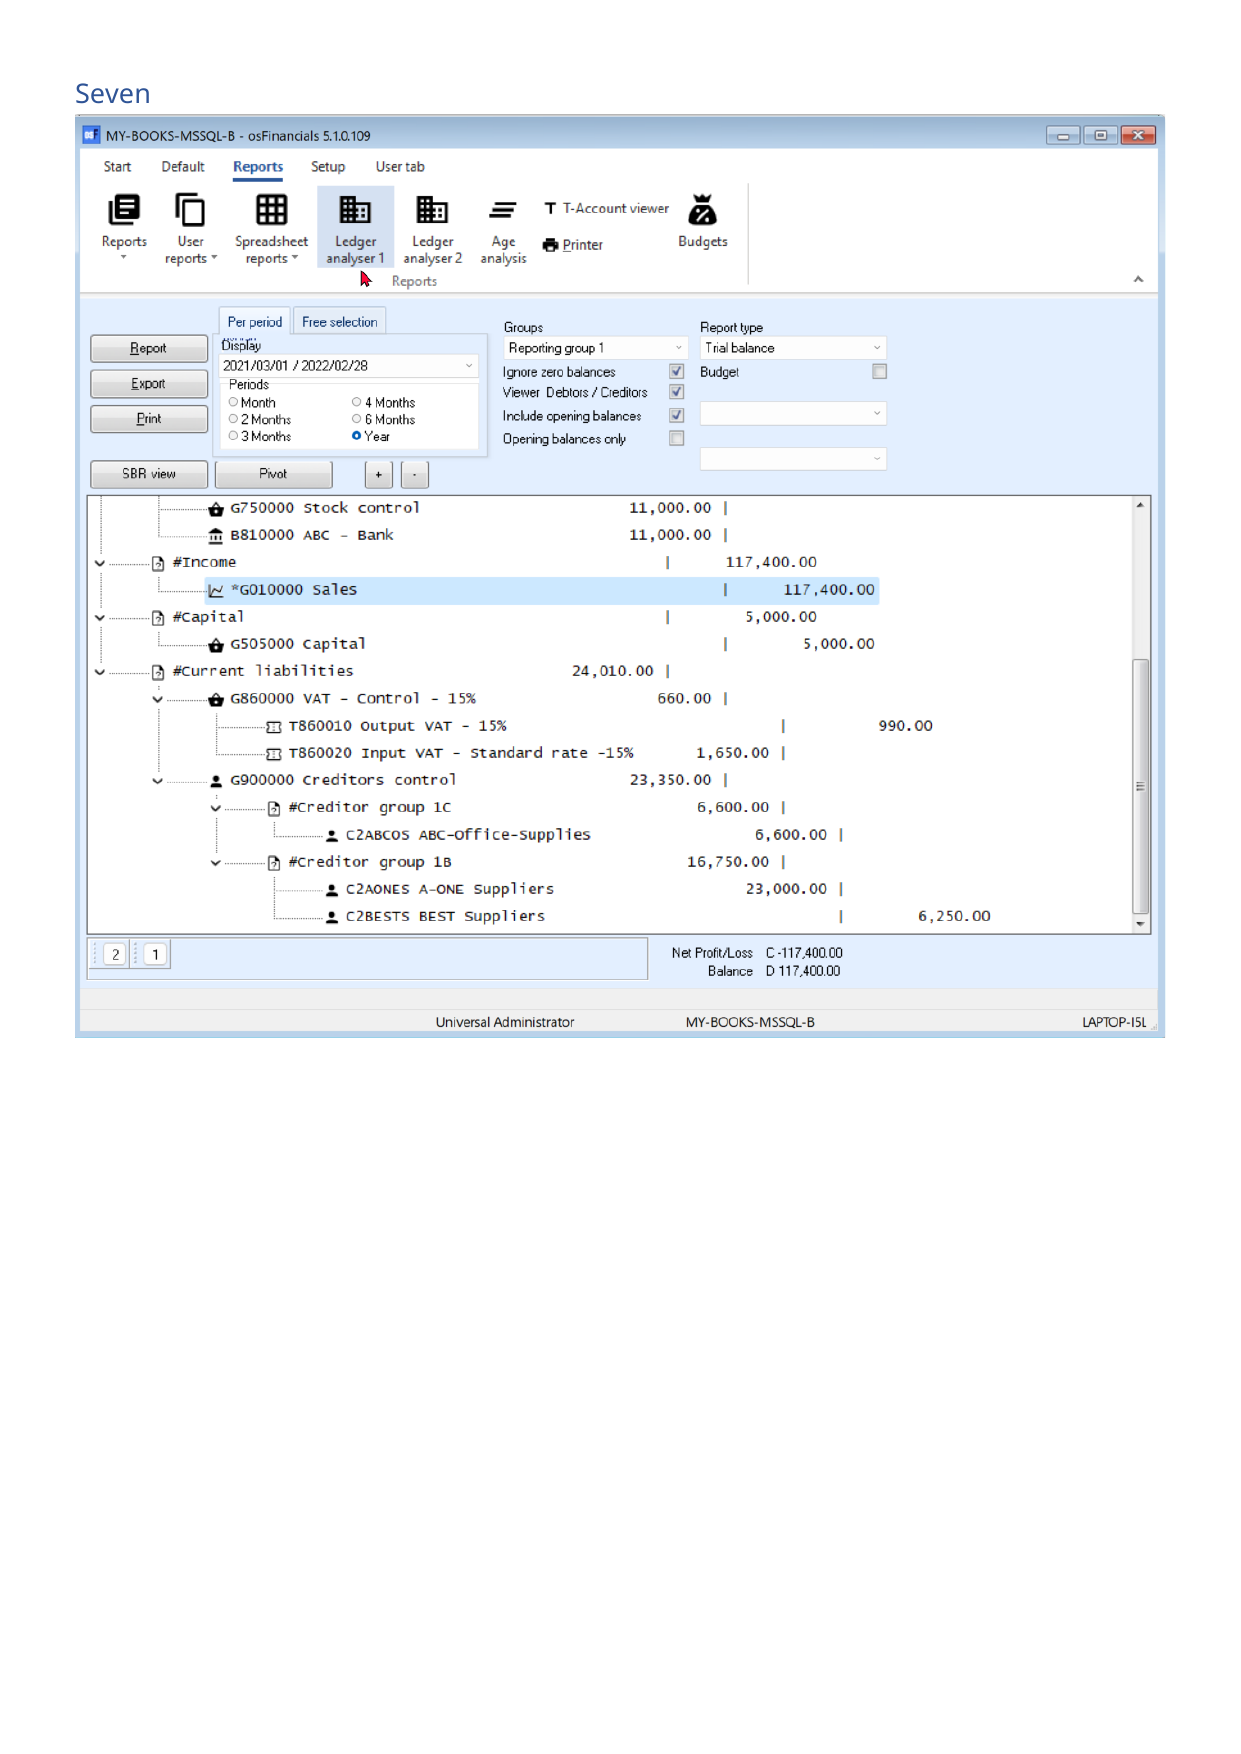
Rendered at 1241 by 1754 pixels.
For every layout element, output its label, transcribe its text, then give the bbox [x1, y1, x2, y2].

subtitle Seven [75, 75, 1165, 112]
picture [75, 114, 1166, 1038]
